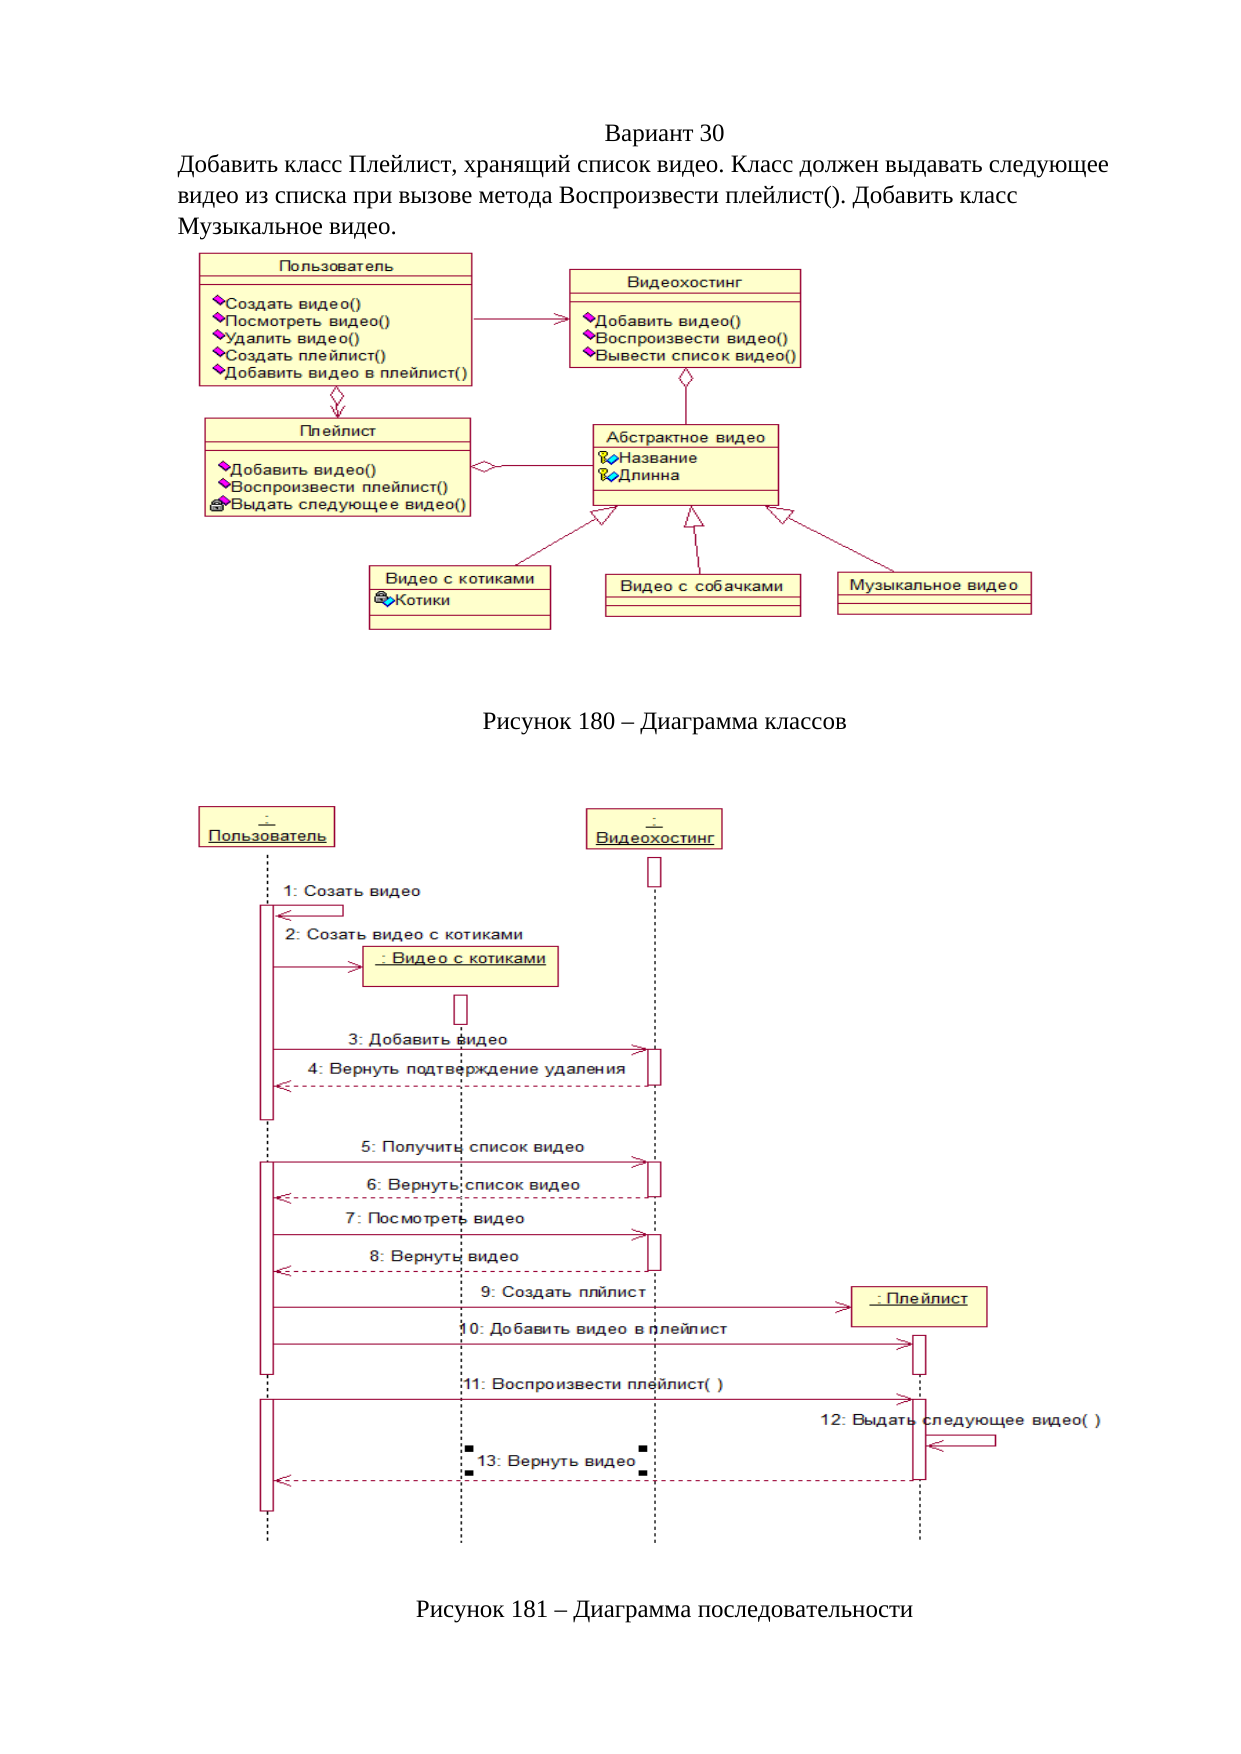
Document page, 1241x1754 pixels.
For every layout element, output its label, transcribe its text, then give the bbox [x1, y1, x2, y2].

text Рисунок 180 – Диаграмма классов [177, 706, 1152, 734]
picture [177, 242, 1151, 687]
text Добавить класс Плейлист, хранящий список видео. Класс должен выдавать следующее видео из списка при вызове метода Воспроизвести плейлист(). Добавить класс Музыкальное видео. [177, 149, 1152, 240]
text Вариант 30 [177, 118, 1152, 147]
picture [183, 779, 1146, 1595]
